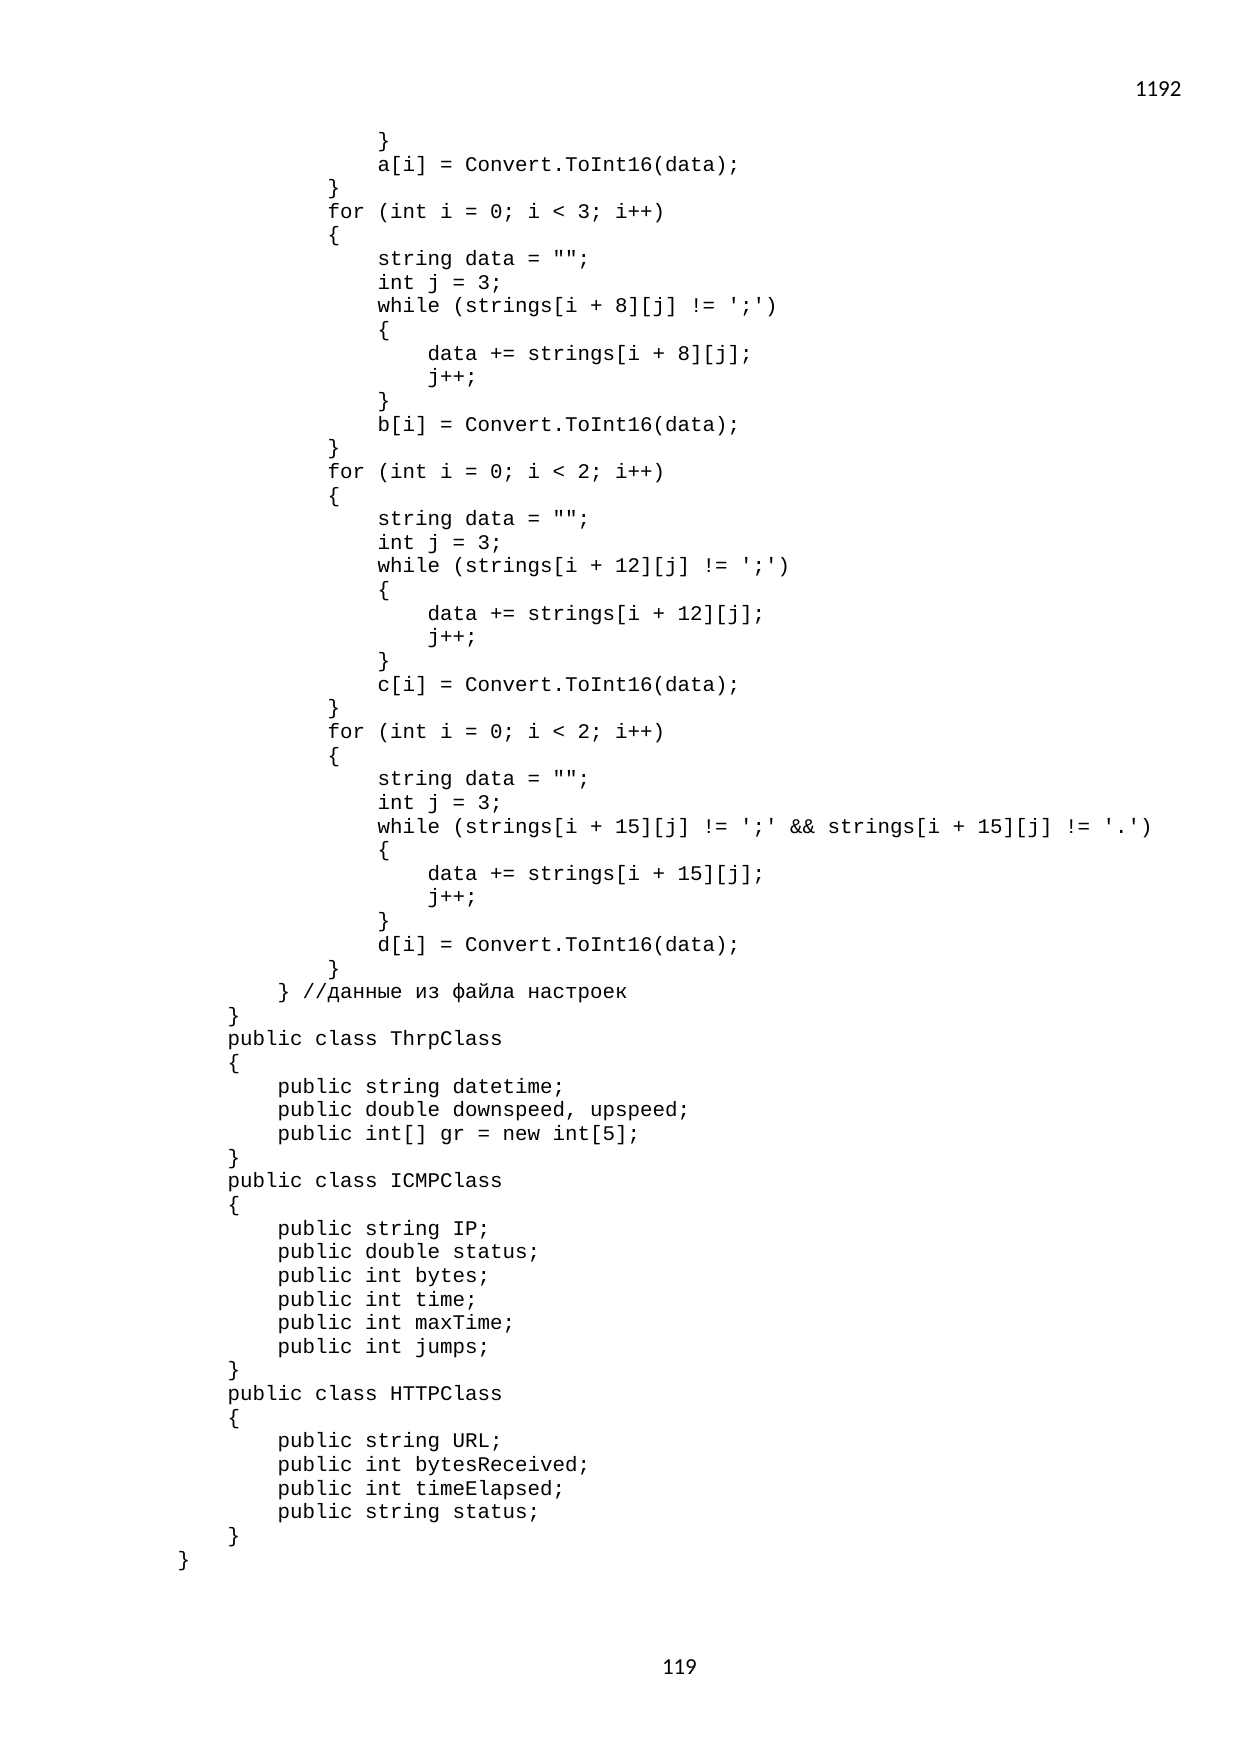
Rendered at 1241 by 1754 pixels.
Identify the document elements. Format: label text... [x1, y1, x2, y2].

text c[i] = Convert.ToInt16(data); [177, 674, 1181, 697]
text { [177, 745, 1181, 768]
text a[i] = Convert.ToInt16(data); [177, 153, 1181, 177]
text public int maxTime; [177, 1312, 1181, 1336]
text } [177, 650, 1181, 674]
text public string IP; [177, 1218, 1181, 1241]
text } [177, 1549, 1181, 1572]
text } [177, 177, 1181, 201]
text public string status; [177, 1501, 1181, 1525]
text d[i] = Convert.ToInt16(data); [177, 934, 1181, 957]
text public class ThrpClass [177, 1028, 1181, 1052]
text } [177, 130, 1181, 153]
text while (strings[i + 12][j] != ';') [177, 556, 1181, 579]
text j++; [177, 626, 1181, 650]
text data += strings[i + 15][j]; [177, 863, 1181, 887]
text { [177, 1407, 1181, 1430]
text { [177, 579, 1181, 603]
text } [177, 697, 1181, 721]
text string data = ""; [177, 508, 1181, 532]
text { [177, 484, 1181, 508]
text public double status; [177, 1241, 1181, 1265]
text { [177, 319, 1181, 343]
text public class HTTPClass [177, 1383, 1181, 1407]
text int j = 3; [177, 272, 1181, 295]
text } [177, 1525, 1181, 1549]
text for (int i = 0; i < 2; i++) [177, 721, 1181, 745]
text } [177, 957, 1181, 981]
text } [177, 1147, 1181, 1170]
text public int bytes; [177, 1265, 1181, 1288]
text public int timeElapsed; [177, 1478, 1181, 1501]
text } [177, 910, 1181, 934]
text int j = 3; [177, 792, 1181, 816]
text public int bytesReceived; [177, 1454, 1181, 1478]
text public int jumps; [177, 1336, 1181, 1359]
text for (int i = 0; i < 3; i++) [177, 201, 1181, 224]
text { [177, 1194, 1181, 1218]
text j++; [177, 887, 1181, 910]
text for (int i = 0; i < 2; i++) [177, 461, 1181, 484]
text while (strings[i + 15][j] != ';' && strings[i + 15][j] != '.') [177, 816, 1181, 839]
text } [177, 390, 1181, 414]
text public int time; [177, 1288, 1181, 1312]
text public double downspeed, upspeed; [177, 1099, 1181, 1123]
text while (strings[i + 8][j] != ';') [177, 295, 1181, 319]
text } [177, 1005, 1181, 1028]
text public int[] gr = new int[5]; [177, 1123, 1181, 1147]
text } [177, 437, 1181, 461]
text int j = 3; [177, 532, 1181, 556]
text string data = ""; [177, 768, 1181, 792]
text { [177, 1052, 1181, 1076]
text } //данные из файла настроек [177, 981, 1181, 1005]
text { [177, 224, 1181, 248]
text b[i] = Convert.ToInt16(data); [177, 414, 1181, 437]
text } [177, 1359, 1181, 1383]
text data += strings[i + 8][j]; [177, 343, 1181, 366]
text string data = ""; [177, 248, 1181, 272]
text { [177, 839, 1181, 863]
text data += strings[i + 12][j]; [177, 603, 1181, 626]
text public string datetime; [177, 1076, 1181, 1099]
text public string URL; [177, 1430, 1181, 1454]
text j++; [177, 366, 1181, 390]
text public class ICMPClass [177, 1170, 1181, 1194]
